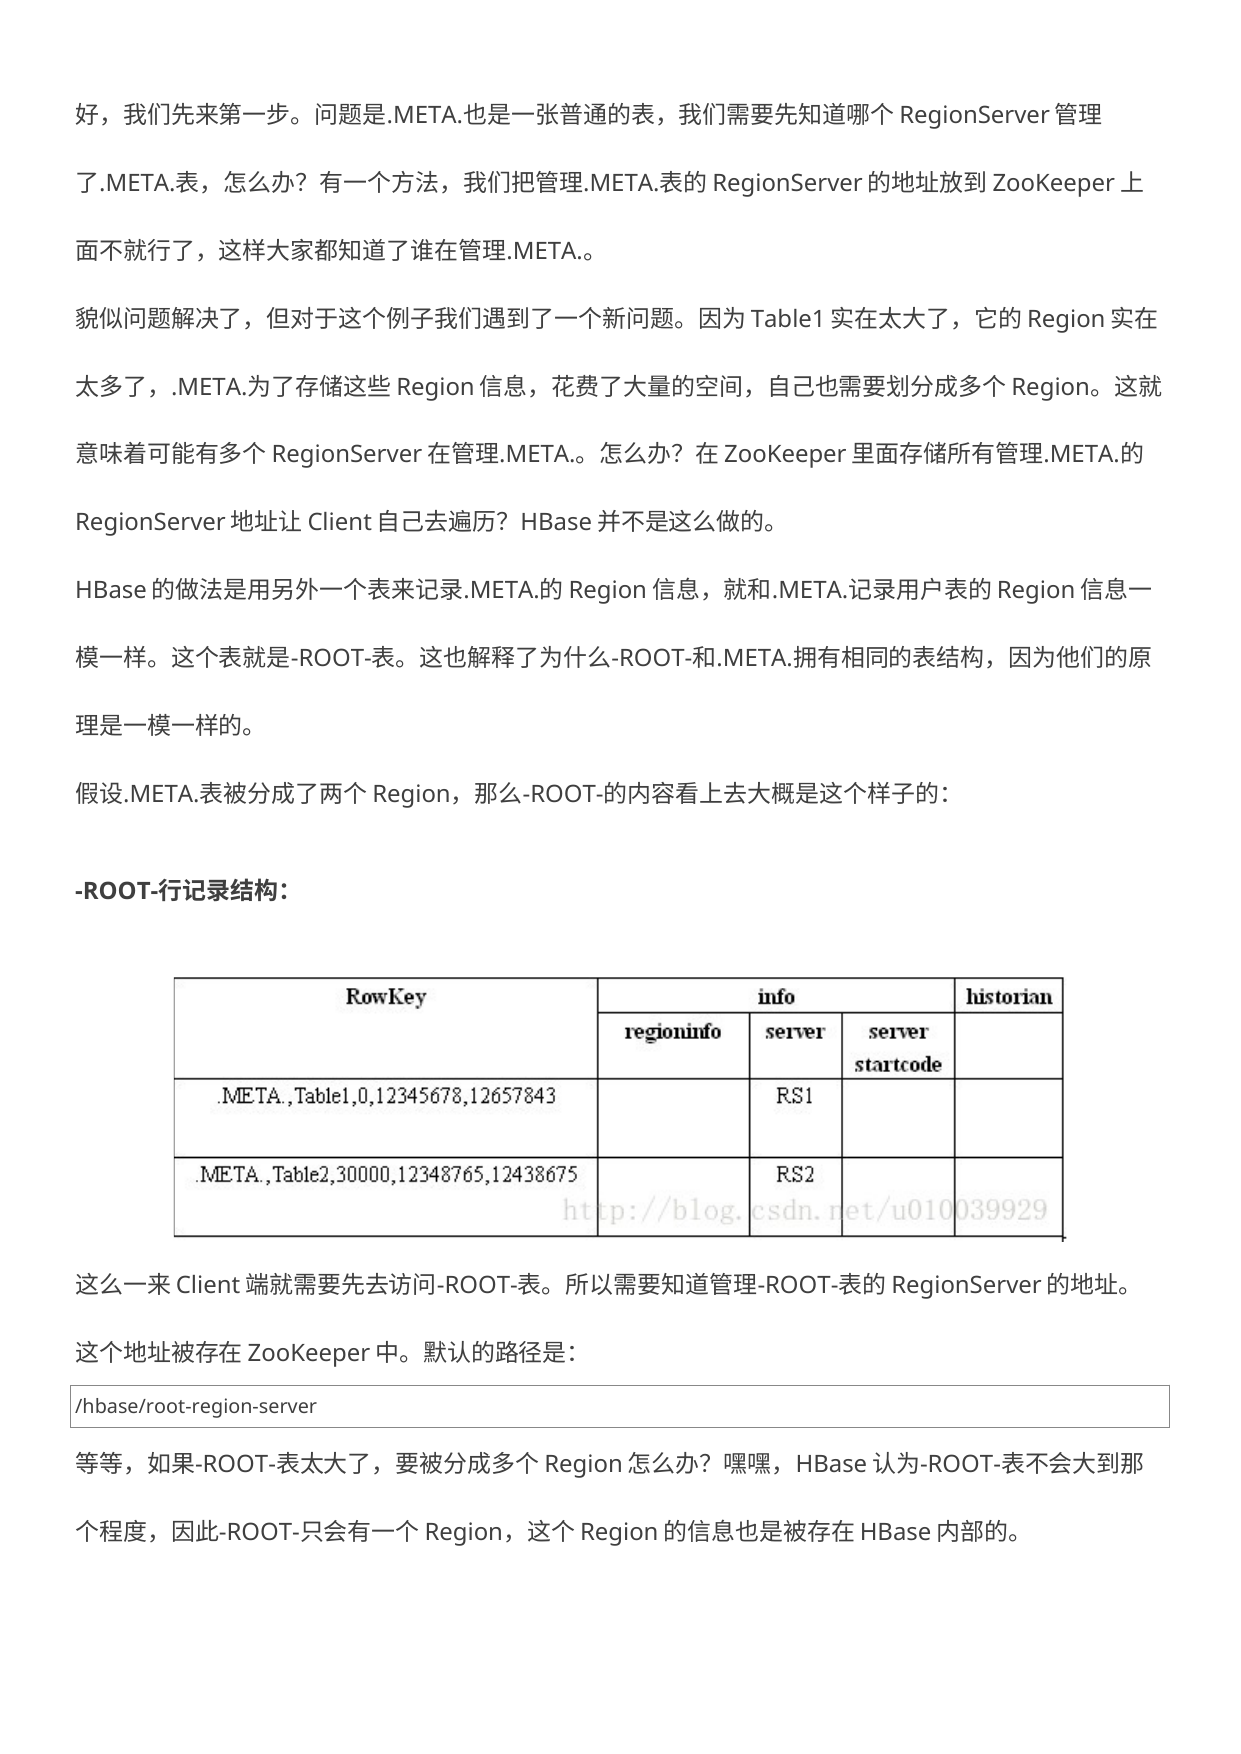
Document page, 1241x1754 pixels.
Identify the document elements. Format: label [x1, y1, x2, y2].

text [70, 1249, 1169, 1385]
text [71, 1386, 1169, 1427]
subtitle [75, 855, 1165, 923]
picture [173, 977, 1067, 1242]
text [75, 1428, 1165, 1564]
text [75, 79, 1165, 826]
